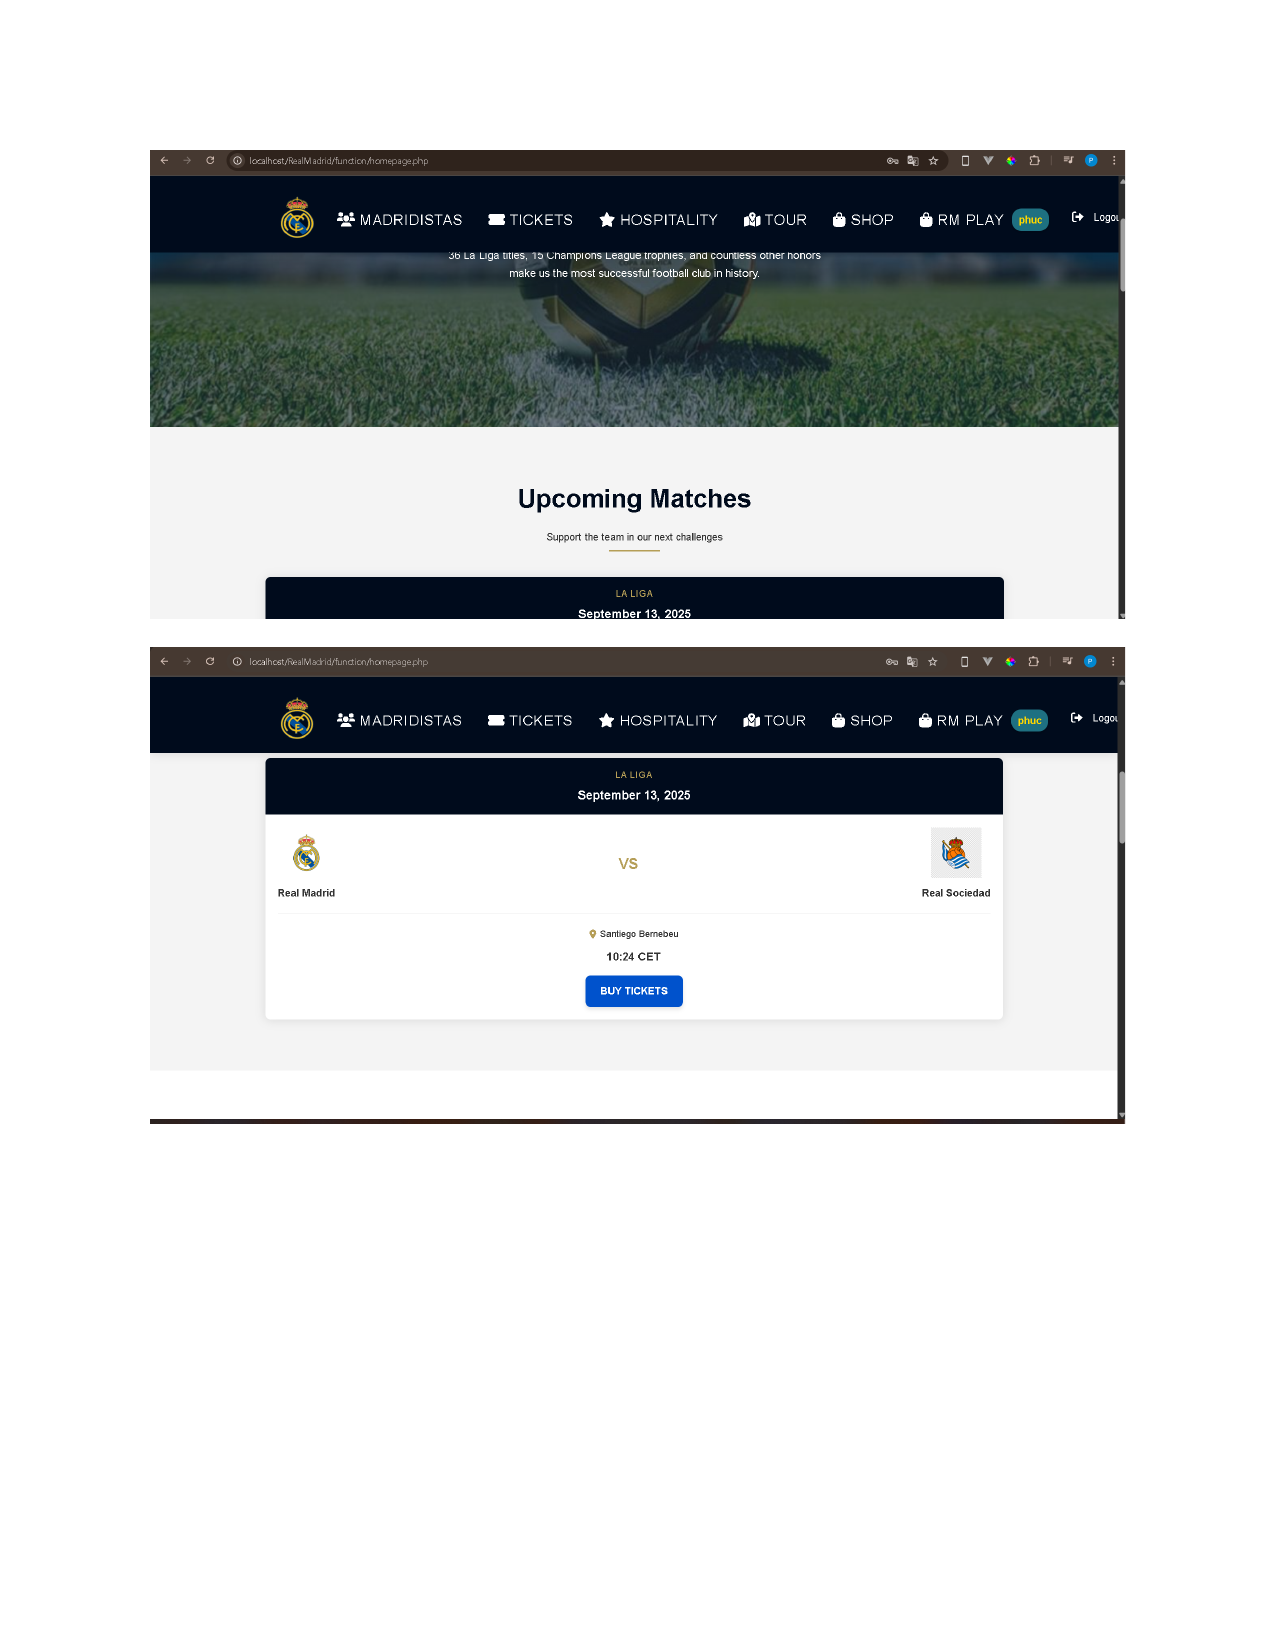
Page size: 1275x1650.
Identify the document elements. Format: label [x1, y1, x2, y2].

picture [150, 150, 1125, 619]
picture [150, 647, 1125, 1124]
